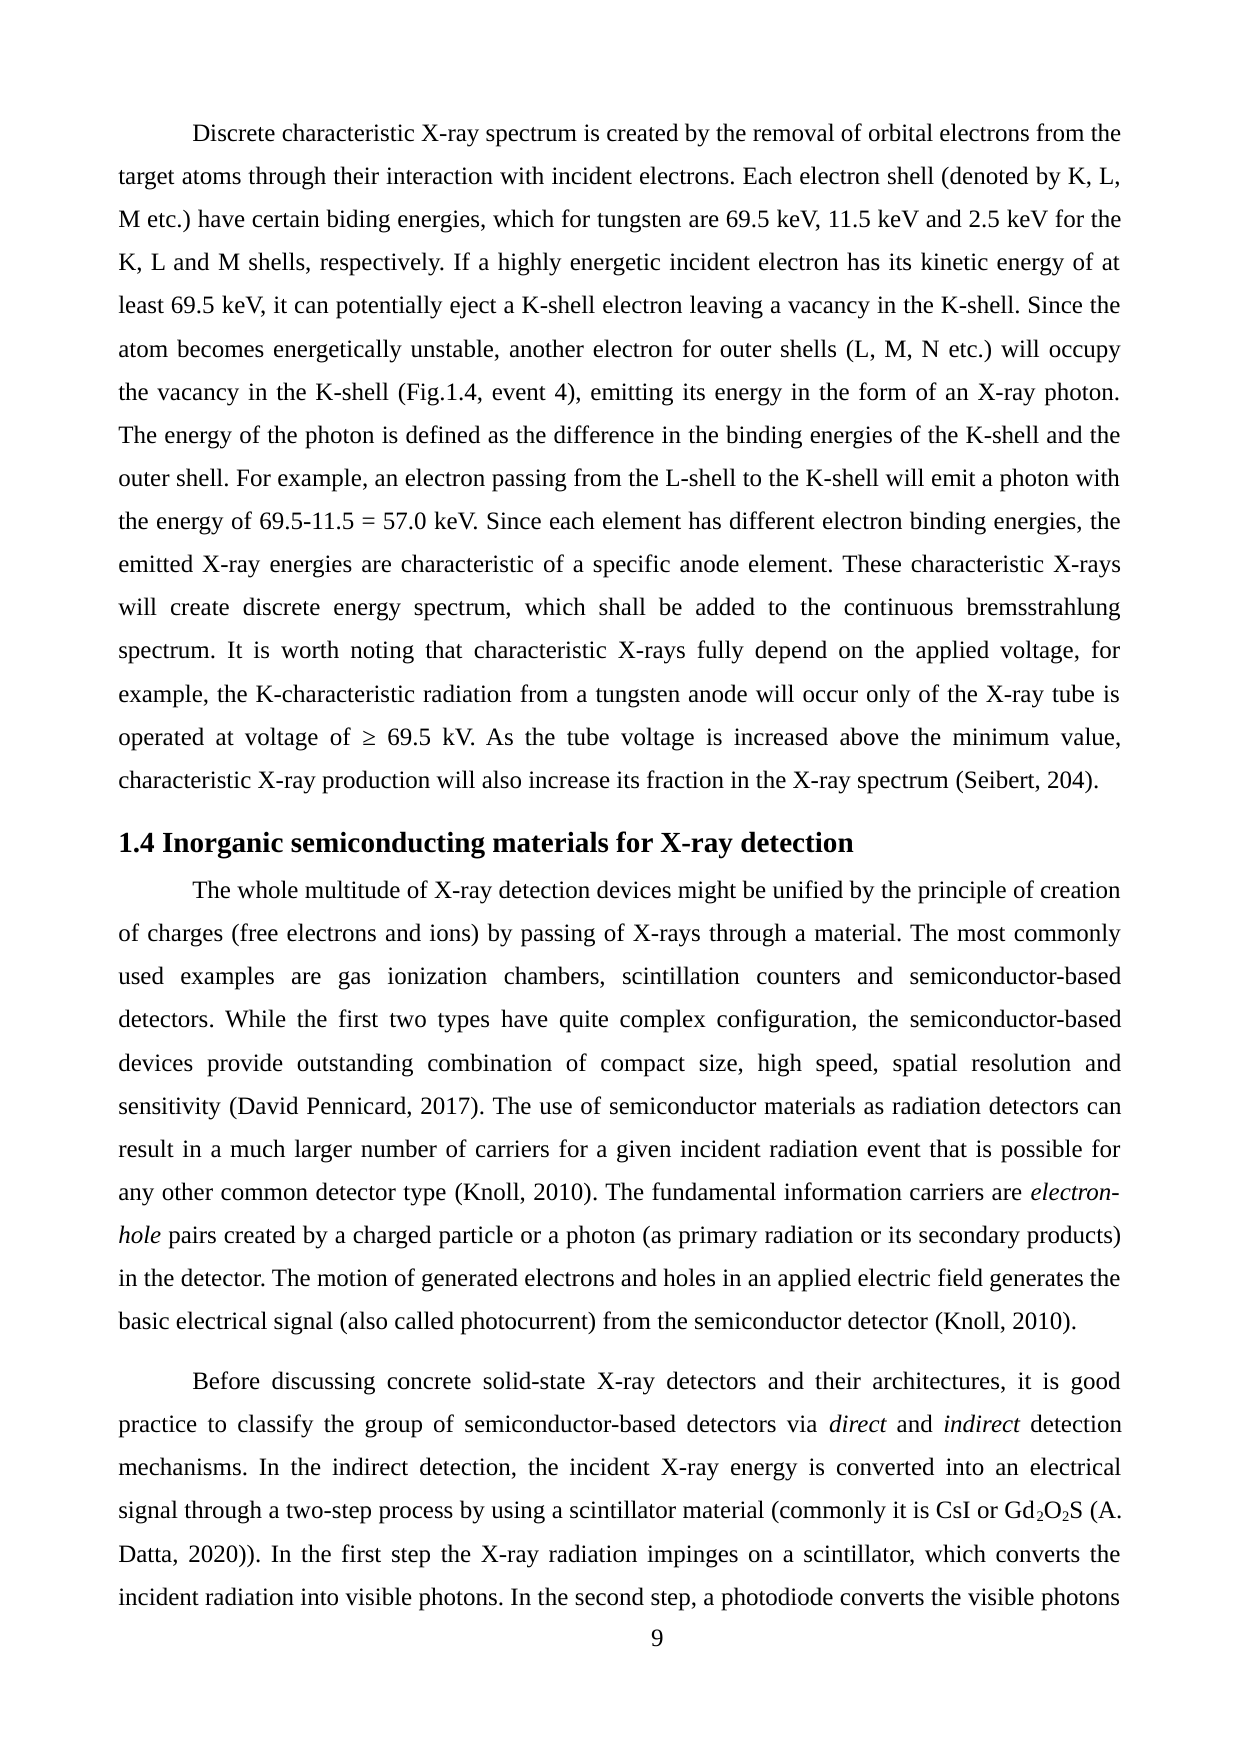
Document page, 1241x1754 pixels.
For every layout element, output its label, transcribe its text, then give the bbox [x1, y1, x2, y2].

text The whole multitude of X-ray detection devices might be unified by the principle of creation of charges (free electrons and ions) by passing of X-rays through a material. The most commonly used examples are gas ionization chambers, scintillation counters and semiconductor-based detectors. While the first two types have quite complex configuration, the semiconductor-based devices provide outstanding combination of compact size, high speed, spatial resolution and sensitivity. The use of semiconductor materials as radiation detectors can result in a much larger number of carriers for a given incident radiation event that is possible for any other common detector type. The fundamental information carriers are electron-hole pairs created by a charged particle or a photon (as primary radiation or its secondary products) in the detector. The motion of generated electrons and holes in an applied electric field generates the basic electrical signal (also called photocurrent) from the semiconductor detector . [118, 875, 1122, 1335]
subtitle Inorganic semiconducting materials for X-ray detection [118, 825, 1122, 858]
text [118, 1366, 1122, 1611]
text Discrete characteristic X-ray spectrum is created by the removal of orbital electrons from the target atoms through their interaction with incident electrons. Each electron shell (denoted by K, L, M etc.) have certain biding energies, which for tungsten are 69.5 keV, 11.5 keV and 2.5 keV for the K, L and M shells, respectively. If a highly energetic incident electron has its kinetic energy of at least 69.5 keV, it can potentially eject a K-shell electron leaving a vacancy in the K-shell. Since the atom becomes energetically unstable, another electron for outer shells (L, M, N etc.) will occupy the vacancy in the K-shell (Fig.1.4, event 4), emitting its energy in the form of an X-ray photon. The energy of the photon is defined as the difference in the binding energies of the K-shell and the outer shell. For example, an electron passing from the L-shell to the K-shell will emit a photon with the energy of 69.5-11.5 = 57.0 keV. Since each element has different electron binding energies, the emitted X-ray energies are characteristic of a specific anode element. These characteristic X-rays will create discrete energy spectrum, which shall be added to the continuous bremsstrahlung spectrum. It is worth noting that characteristic X-rays fully depend on the applied voltage, for example, the K-characteristic radiation from a tungsten anode will occur only of the X-ray tube is operated at voltage of ≥ 69.5 kV. As the tube voltage is increased above the minimum value, characteristic X-ray production will also increase its fraction in the X-ray spectrum . [118, 118, 1122, 794]
